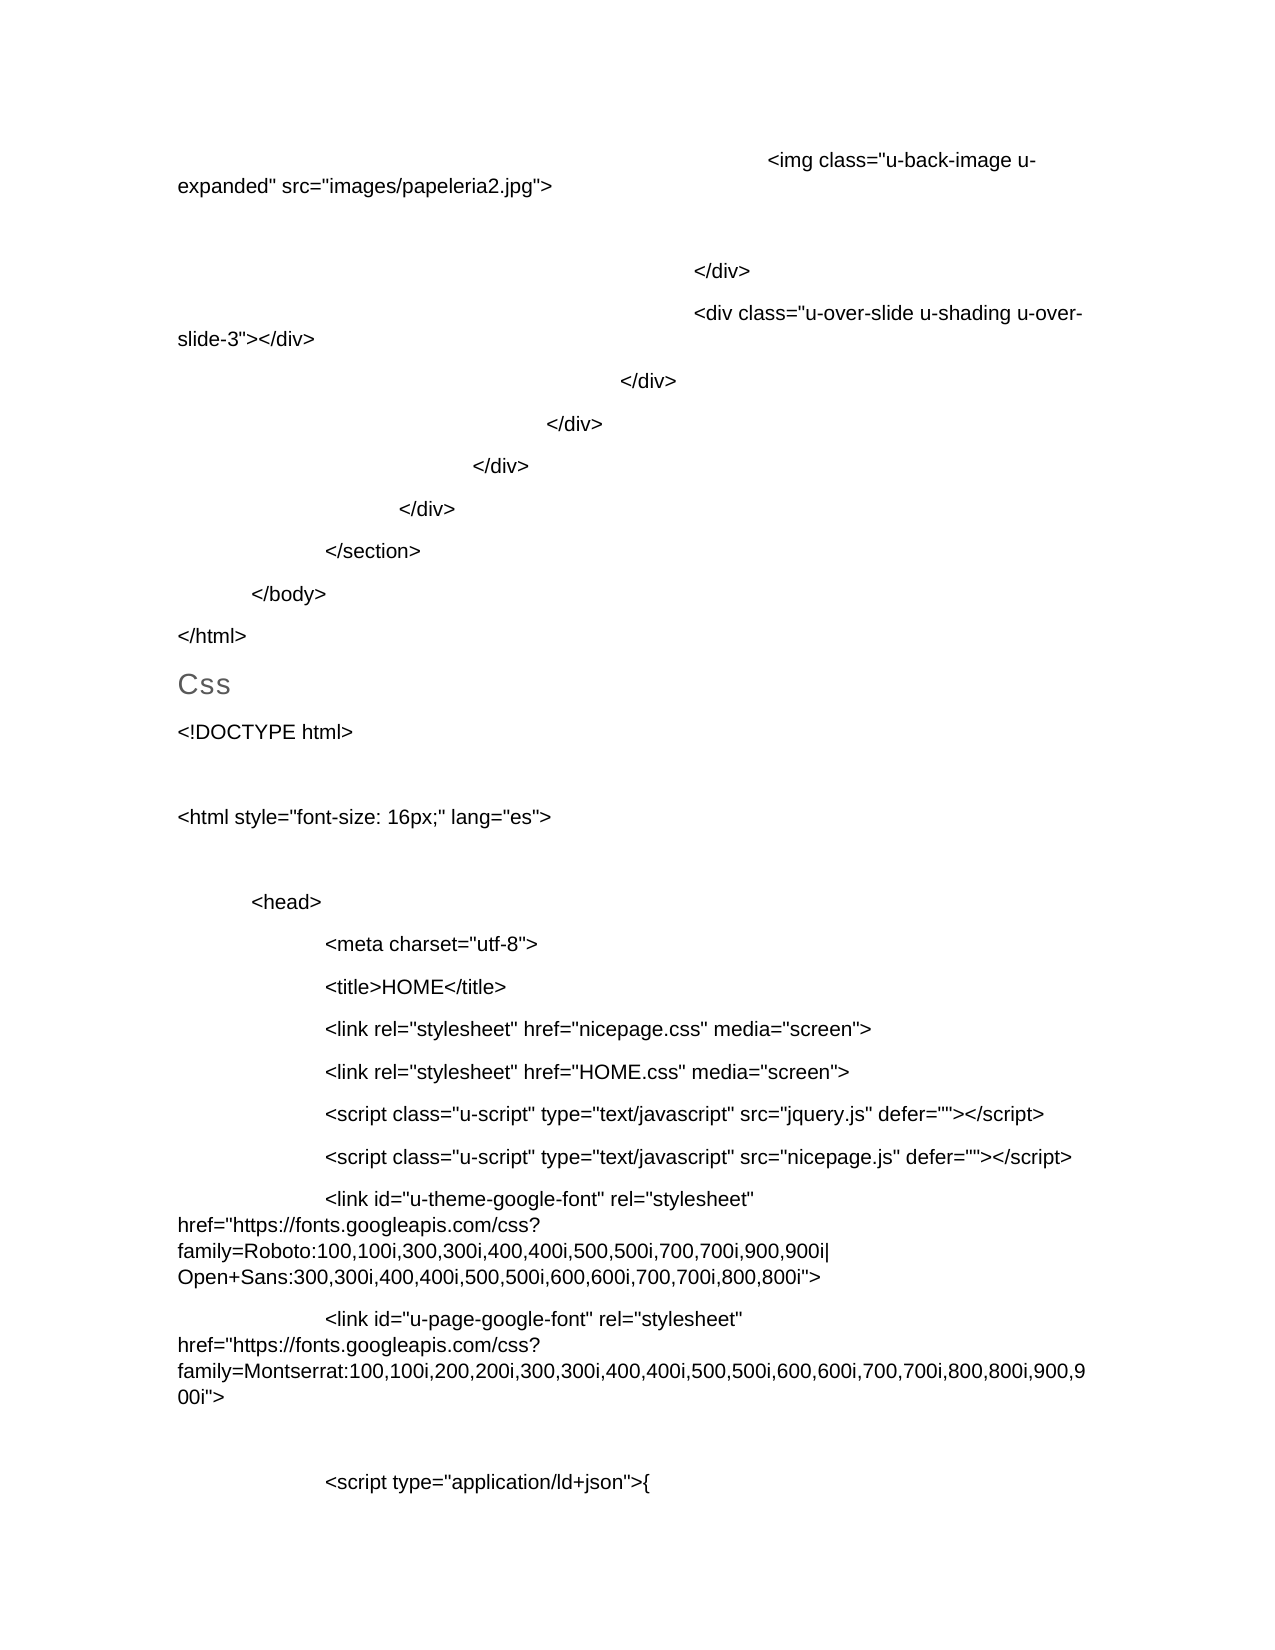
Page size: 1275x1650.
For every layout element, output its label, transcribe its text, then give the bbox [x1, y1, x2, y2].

text <!DOCTYPE html> [177, 719, 1098, 743]
text </div> [177, 369, 1098, 393]
text </div> [177, 258, 1098, 282]
text <link rel="stylesheet" href="HOME.css" media="screen"> [177, 1059, 1098, 1083]
text <link rel="stylesheet" href="nicepage.css" media="screen"> [177, 1017, 1098, 1041]
text <script class="u-script" type="text/javascript" src="nicepage.js" defer=""></script> [177, 1144, 1098, 1168]
text <html style="font-size: 16px;" lang="es"> [177, 804, 1098, 828]
text <script class="u-script" type="text/javascript" src="jquery.js" defer=""></script> [177, 1102, 1098, 1126]
text </section> [177, 539, 1098, 563]
text <link id="u-theme-google-font" rel="stylesheet" href="https://fonts.googleapis.com/css?family=Roboto:100,100i,300,300i,400,400i,500,500i,700,700i,900,900i|Open+Sans:300,300i,400,400i,500,500i,600,600i,700,700i,800,800i"> [177, 1187, 1098, 1288]
text <link id="u-page-google-font" rel="stylesheet" href="https://fonts.googleapis.com/css?family=Montserrat:100,100i,200,200i,300,300i,400,400i,500,500i,600,600i,700,700i,800,800i,900,900i"> [177, 1307, 1098, 1408]
text </body> [177, 582, 1098, 606]
text </html> [177, 624, 1098, 648]
text <div class="u-over-slide u-shading u-over-slide-3"></div> [177, 301, 1098, 351]
text <img class="u-back-image u-expanded" src="images/papeleria2.jpg"> [177, 148, 1098, 197]
text </div> [177, 412, 1098, 436]
text <script type="application/ld+json">{ [177, 1469, 1098, 1493]
text <head> [177, 889, 1098, 913]
subtitle Css [177, 667, 1098, 700]
text <title>HOME</title> [177, 974, 1098, 998]
text </div> [177, 497, 1098, 521]
text </div> [177, 454, 1098, 478]
text <meta charset="utf-8"> [177, 932, 1098, 956]
